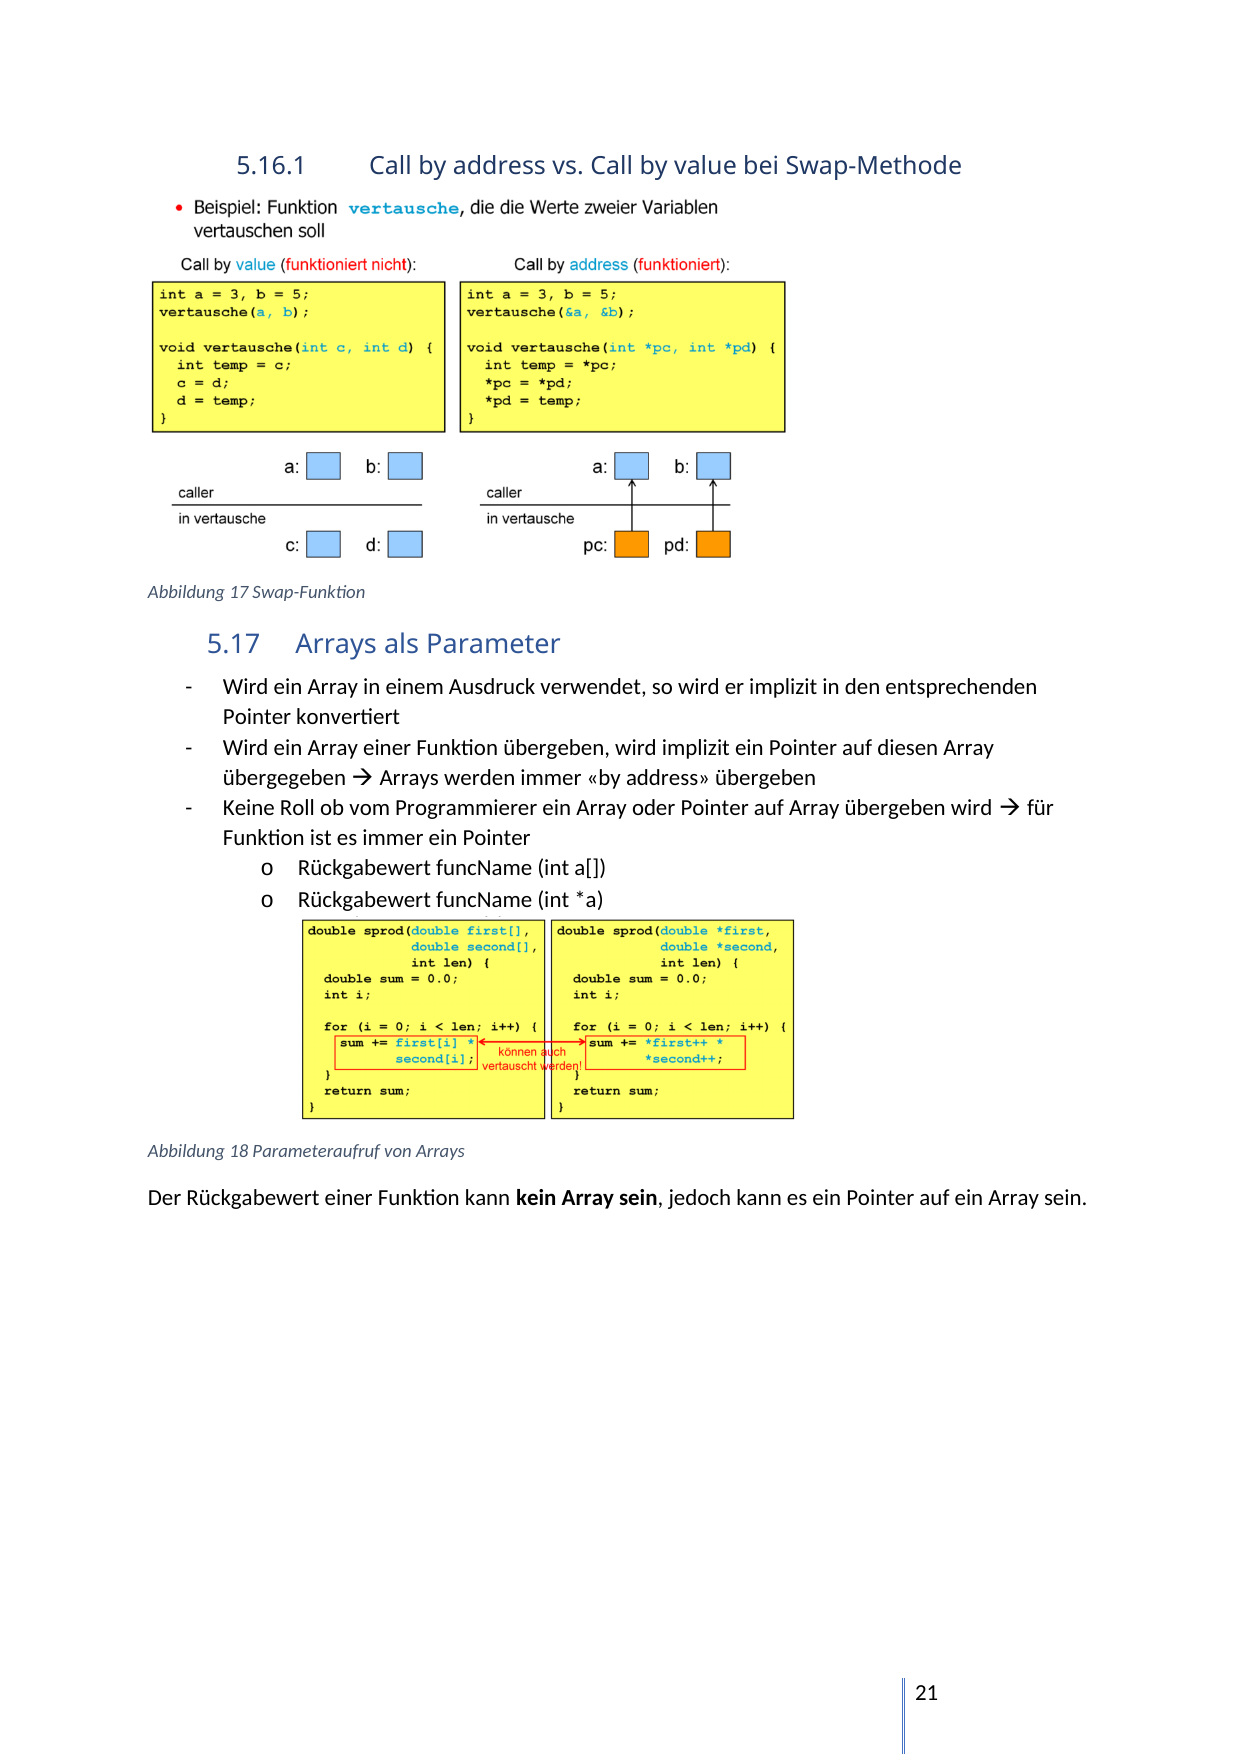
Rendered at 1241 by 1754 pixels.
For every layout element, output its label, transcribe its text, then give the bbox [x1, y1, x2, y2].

text Der Rückgabewert einer Funktion kann kein Array sein, jedoch kann es ein Pointer auf ein Array sein. [148, 1183, 1093, 1211]
list Wird ein Array in einem Ausdruck verwendet, so wird er implizit in den entsprechenden Pointer konvertiert [185, 672, 1093, 730]
list Keine Roll ob vom Programmierer ein Array oder Pointer auf Array übergeben wird für Funktion ist es immer ein Pointer [185, 793, 1093, 851]
list Wird ein Array einer Funktion übergeben, wird implizit ein Pointer auf diesen Array übergegeben Arrays werden immer «by address» übergeben [185, 733, 1093, 791]
text Abbildung 18 Parameteraufruf von Arrays [148, 1139, 1093, 1162]
subtitle Arrays als Parameter [207, 624, 1093, 661]
picture [147, 192, 789, 562]
list Rückgabewert funcName (int *a) [260, 885, 1093, 914]
picture [297, 916, 797, 1121]
text Abbildung 17 Swap-Funktion [148, 580, 1093, 603]
subtitle Call by address vs. Call by value bei Swap-Methode [236, 148, 1093, 182]
list Rückgabewert funcName (int a[]) [260, 853, 1093, 883]
